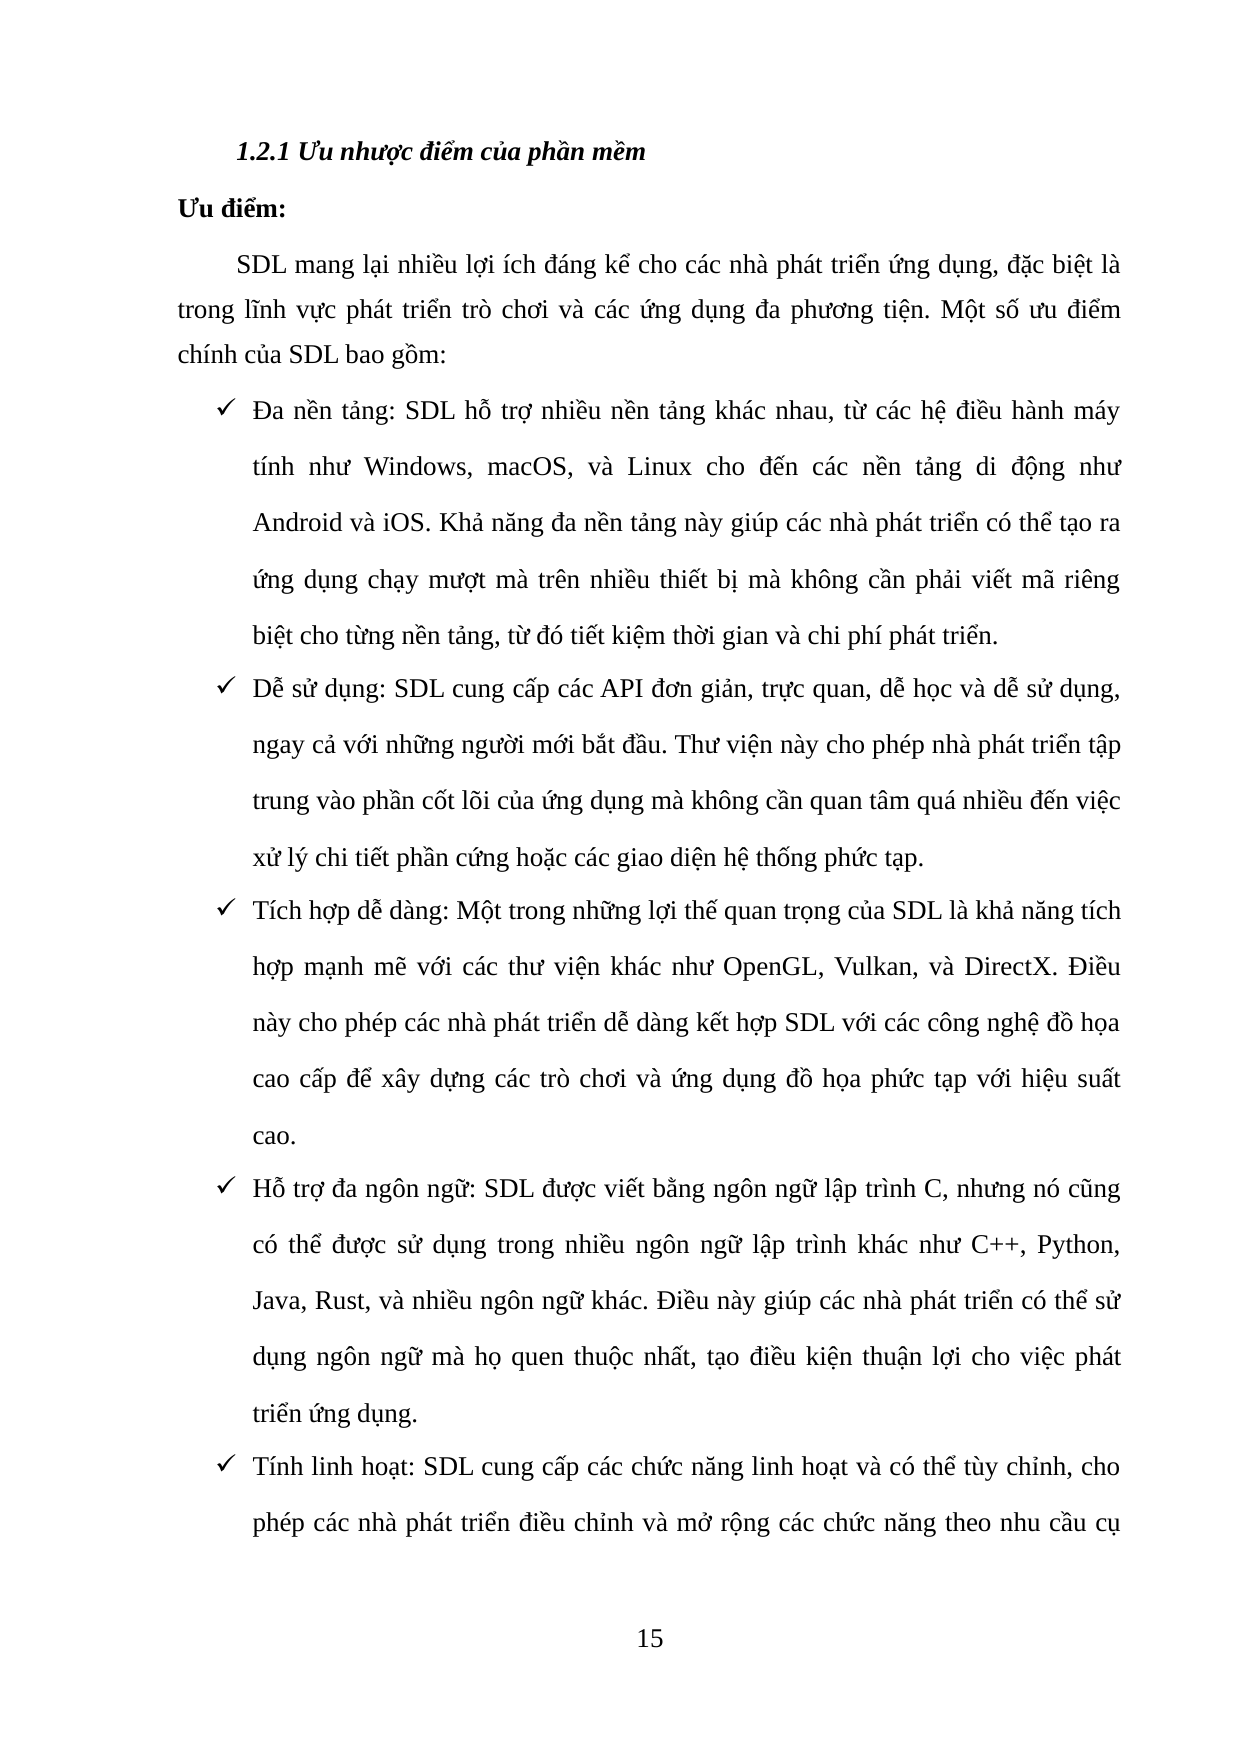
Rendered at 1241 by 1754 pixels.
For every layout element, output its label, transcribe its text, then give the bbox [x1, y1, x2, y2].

list Hỗ trợ đa ngôn ngữ: SDL được viết bằng ngôn ngữ lập trình C, nhưng nó cũng có thể được sử dụng trong nhiều ngôn ngữ lập trình khác như C++, Python, Java, Rust, và nhiều ngôn ngữ khác. Điều này giúp các nhà phát triển có thể sử dụng ngôn ngữ mà họ quen thuộc nhất, tạo điều kiện thuận lợi cho việc phát triển ứng dụng. [215, 1169, 1122, 1431]
text SDL mang lại nhiều lợi ích đáng kể cho các nhà phát triển ứng dụng, đặc biệt là trong lĩnh vực phát triển trò chơi và các ứng dụng đa phương tiện. Một số ưu điểm chính của SDL bao gồm: [177, 245, 1122, 372]
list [215, 1447, 1122, 1540]
list Dễ sử dụng: SDL cung cấp các API đơn giản, trực quan, dễ học và dễ sử dụng, ngay cả với những người mới bắt đầu. Thư viện này cho phép nhà phát triển tập trung vào phần cốt lõi của ứng dụng mà không cần quan tâm quá nhiều đến việc xử lý chi tiết phần cứng hoặc các giao diện hệ thống phức tạp. [215, 669, 1122, 875]
subtitle Ưu nhược điểm của phần mềm [177, 132, 1122, 170]
list Đa nền tảng: SDL hỗ trợ nhiều nền tảng khác nhau, từ các hệ điều hành máy tính như Windows, macOS, và Linux cho đến các nền tảng di động như Android và iOS. Khả năng đa nền tảng này giúp các nhà phát triển có thể tạo ra ứng dụng chạy mượt mà trên nhiều thiết bị mà không cần phải viết mã riêng biệt cho từng nền tảng, từ đó tiết kiệm thời gian và chi phí phát triển. [215, 391, 1122, 653]
list Tích hợp dễ dàng: Một trong những lợi thế quan trọng của SDL là khả năng tích hợp mạnh mẽ với các thư viện khác như OpenGL, Vulkan, và DirectX. Điều này cho phép các nhà phát triển dễ dàng kết hợp SDL với các công nghệ đồ họa cao cấp để xây dựng các trò chơi và ứng dụng đồ họa phức tạp với hiệu suất cao. [215, 891, 1122, 1153]
text Ưu điểm: [177, 188, 1122, 226]
